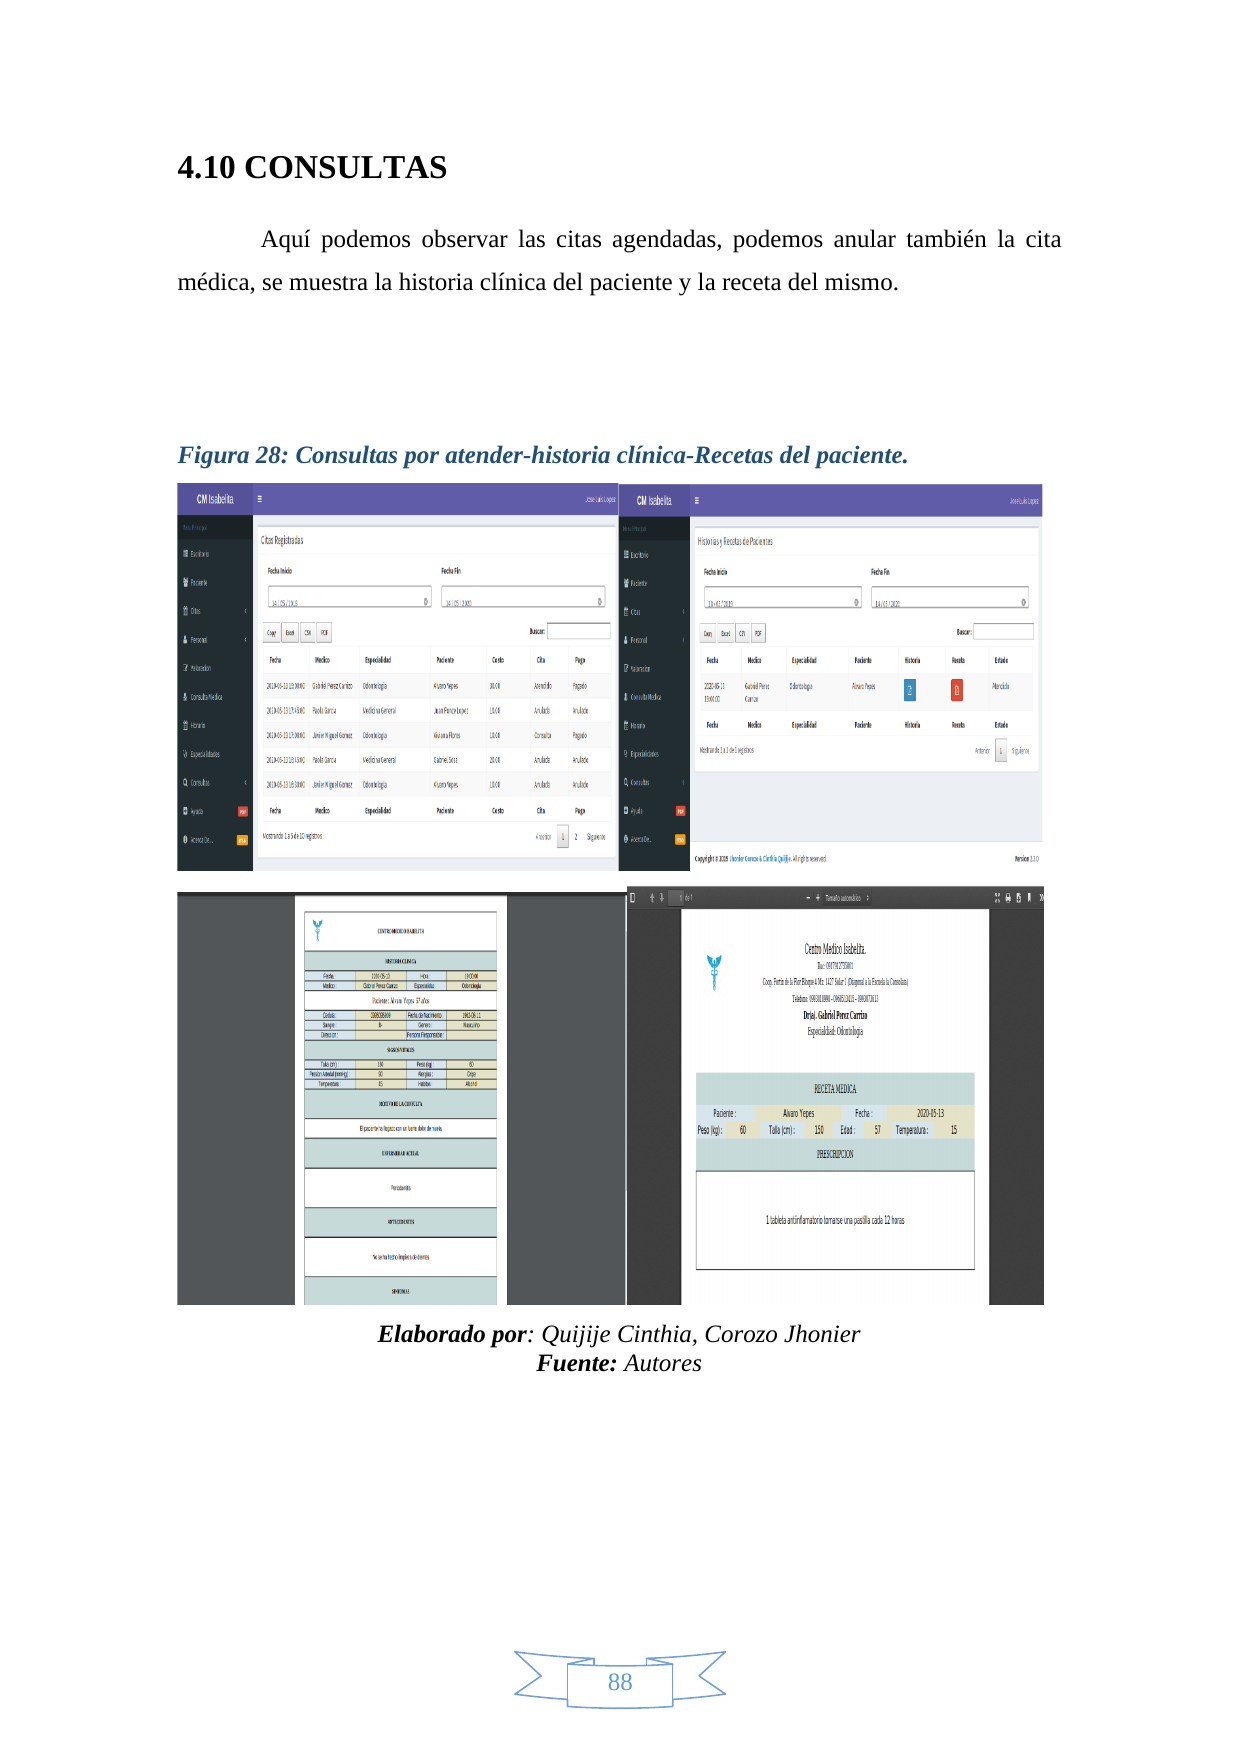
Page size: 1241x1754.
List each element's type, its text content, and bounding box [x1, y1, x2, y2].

picture [177, 885, 1044, 1305]
text Fuente: Autores [177, 1348, 1063, 1377]
text 4.10 CONSULTAS [177, 148, 1063, 186]
text Elaborado por: Quijije Cinthia, Corozo Jhonier [177, 1319, 1063, 1348]
text Figura 28: Consultas por atender-historia clínica-Recetas del paciente. [177, 440, 1063, 469]
text Aquí podemos observar las citas agendadas, podemos anular también la cita médica, se muestra la historia clínica del paciente y la receta del mismo. [177, 224, 1063, 296]
picture [177, 483, 1043, 871]
